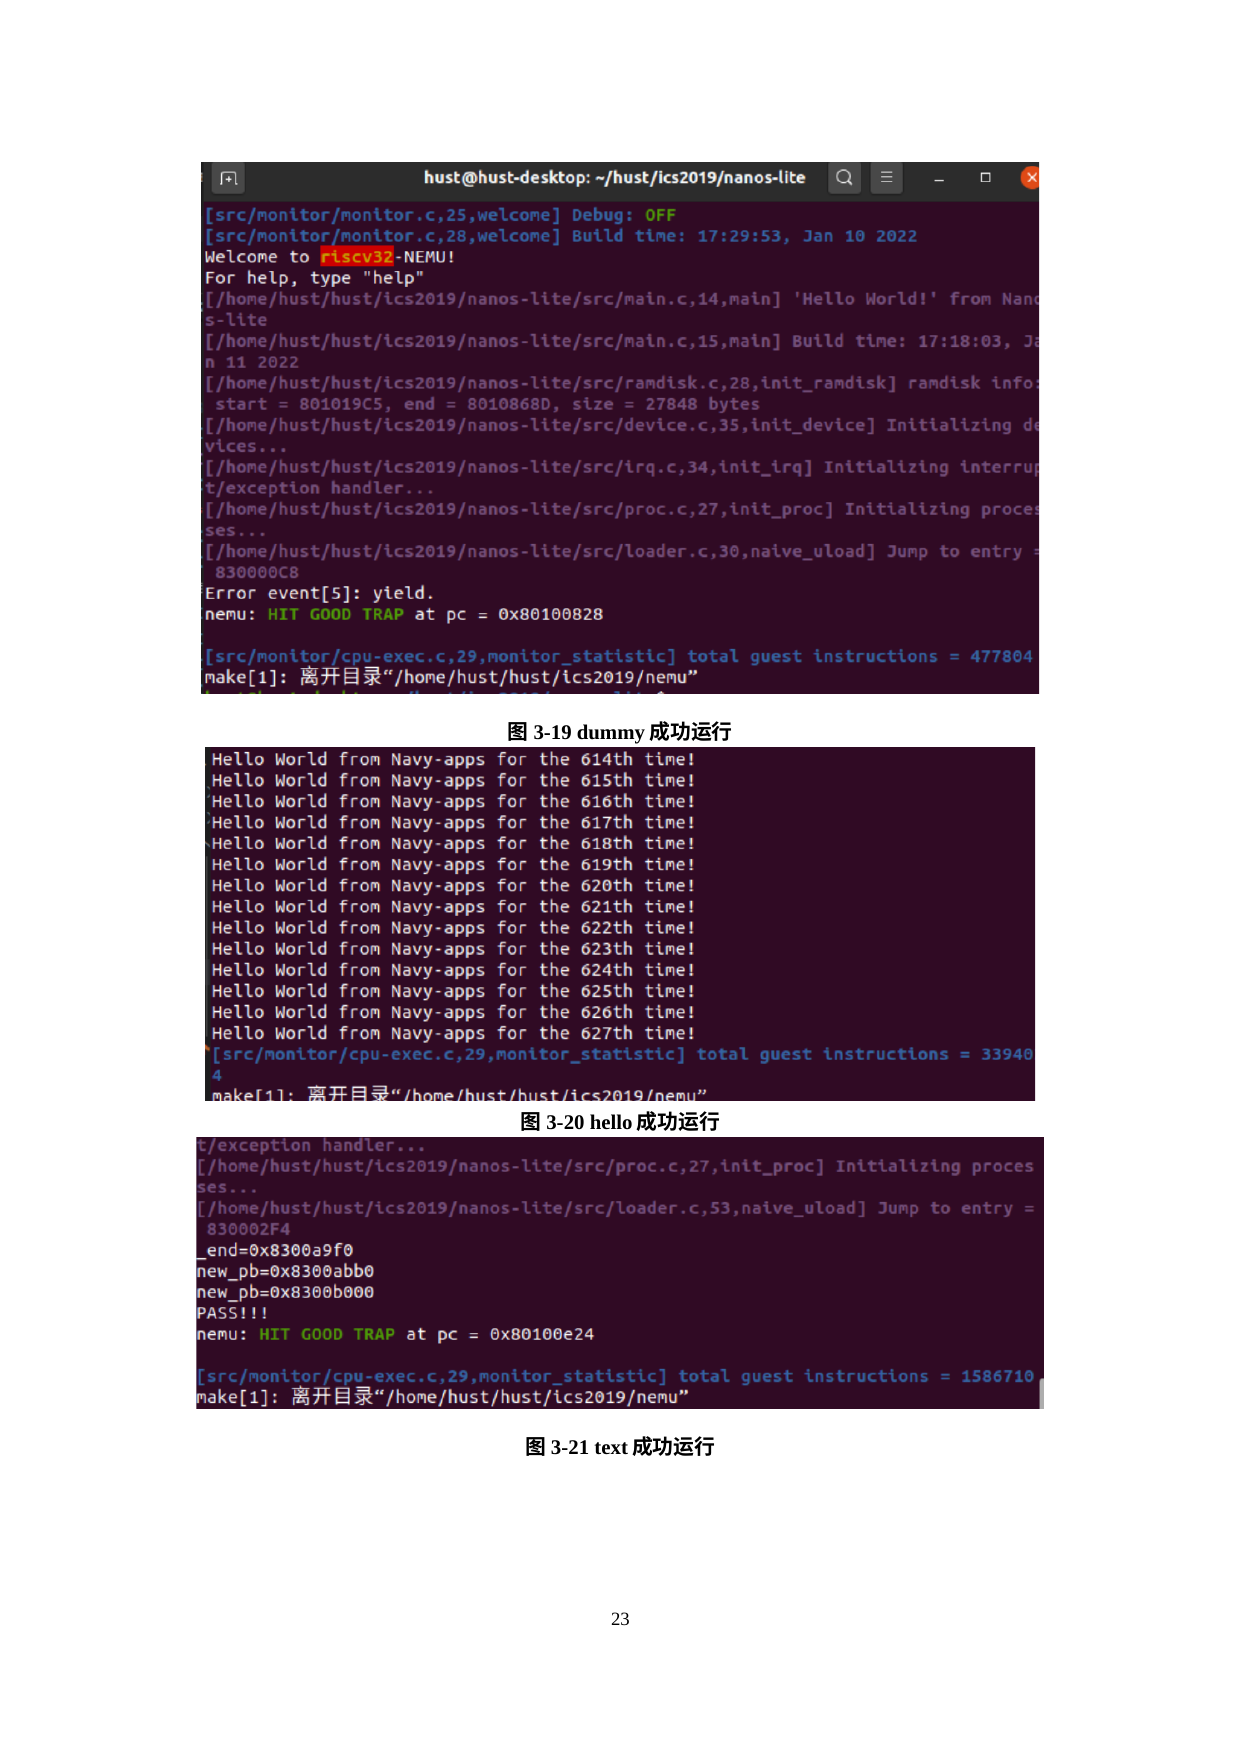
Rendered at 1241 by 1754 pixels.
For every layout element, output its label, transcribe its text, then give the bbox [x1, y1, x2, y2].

picture [205, 747, 1036, 1101]
picture [196, 1137, 1044, 1409]
picture [201, 162, 1040, 694]
